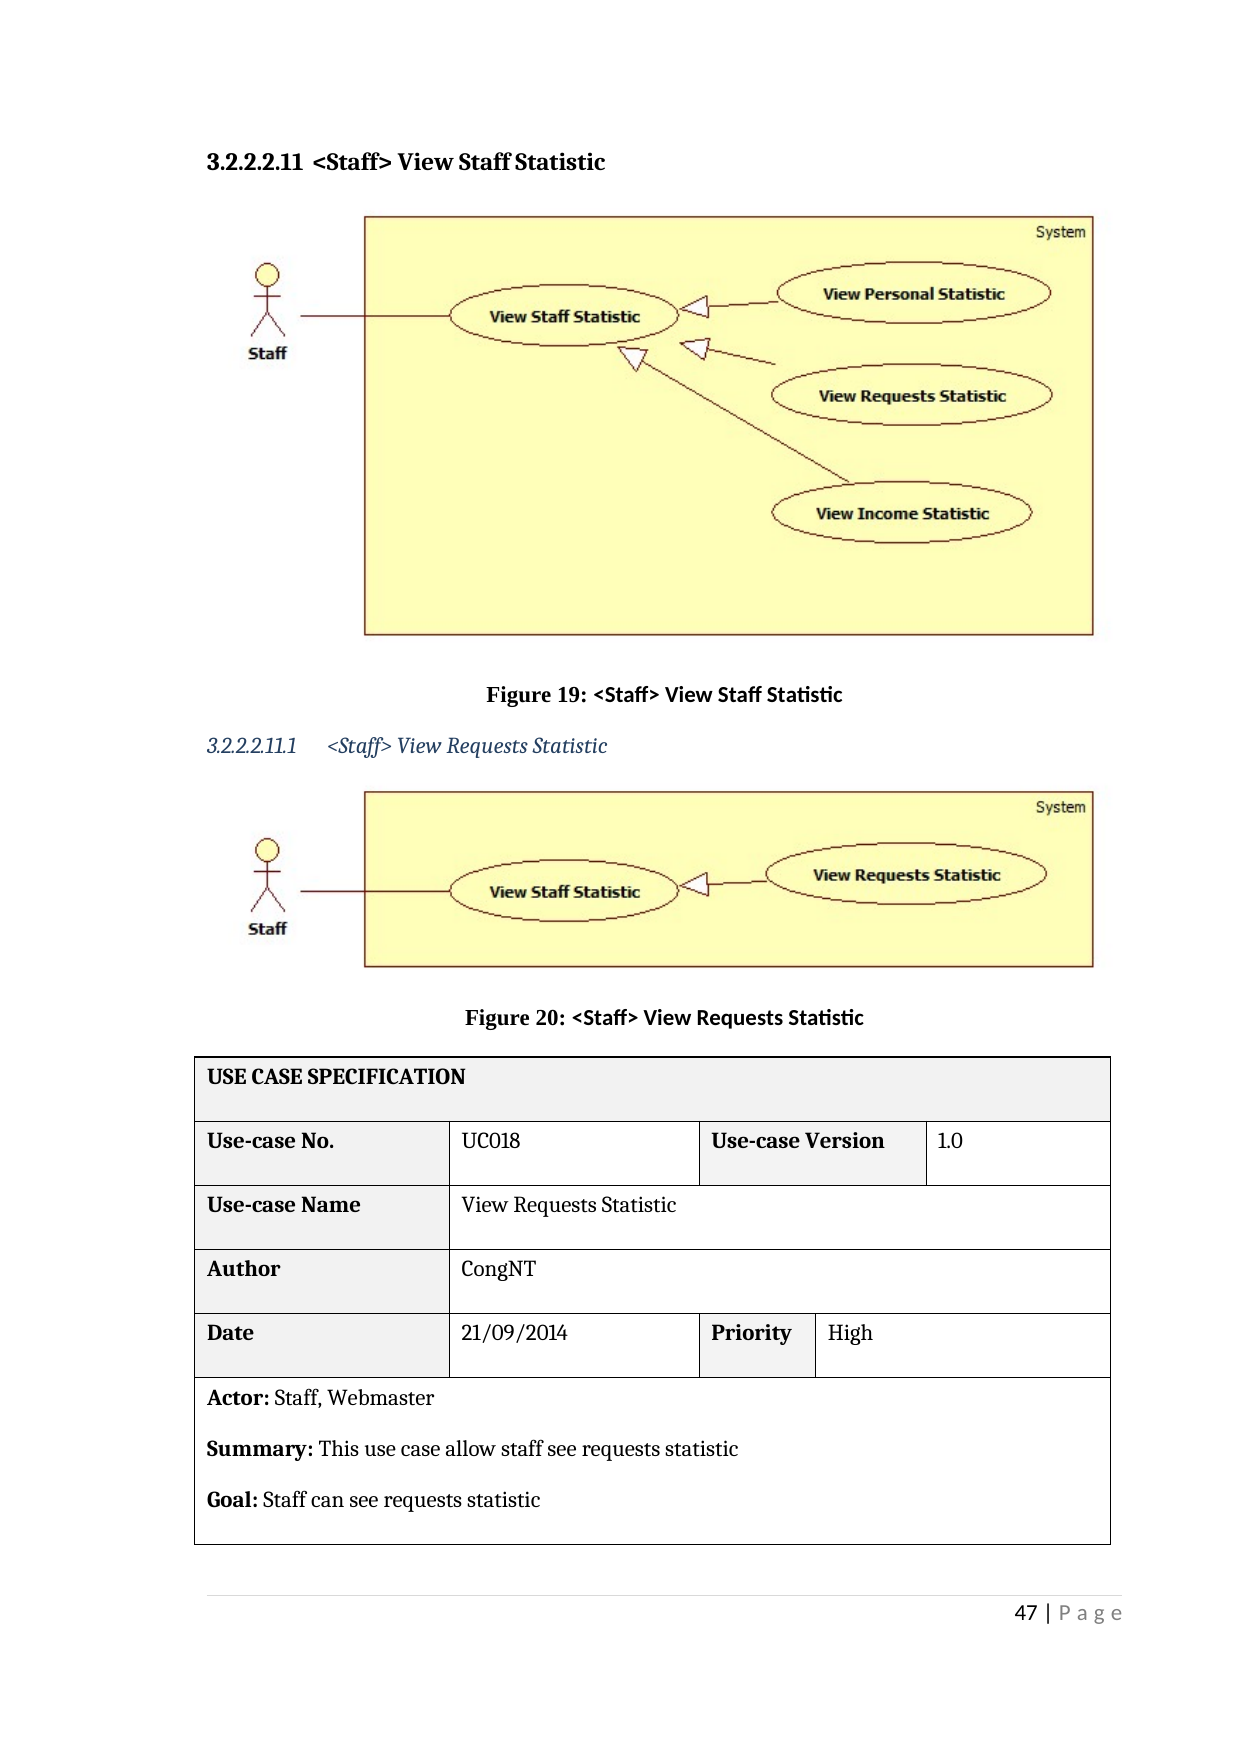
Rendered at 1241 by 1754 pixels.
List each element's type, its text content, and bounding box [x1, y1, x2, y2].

subtitle <Staff> View Staff Statistic [207, 148, 1122, 176]
table_cell High [816, 1314, 1110, 1377]
subtitle <Staff> View Requests Statistic [207, 733, 1122, 759]
table_header USE CASE SPECIFICATION [195, 1058, 1110, 1121]
table_cell CongNT [450, 1250, 1110, 1313]
table_cell 1.0 [927, 1122, 1110, 1185]
table_cell View Requests Statistic [450, 1186, 1110, 1249]
table_cell Priority [700, 1314, 815, 1377]
text Figure 20: <Staff> View Requests Statistic [207, 996, 1122, 1031]
text Figure 19: <Staff> View Staff Statistic [207, 664, 1122, 708]
table_cell Use-case Version [700, 1122, 926, 1185]
table_cell Use-case Name [195, 1186, 449, 1249]
table_cell Author [195, 1250, 449, 1313]
table_cell UC018 [450, 1122, 699, 1185]
picture [206, 763, 1122, 996]
table_cell 21/09/2014 [450, 1314, 699, 1377]
table_cell Date [195, 1314, 449, 1377]
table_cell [195, 1378, 1110, 1543]
table_cell Use-case No. [195, 1122, 449, 1185]
picture [206, 189, 1122, 664]
